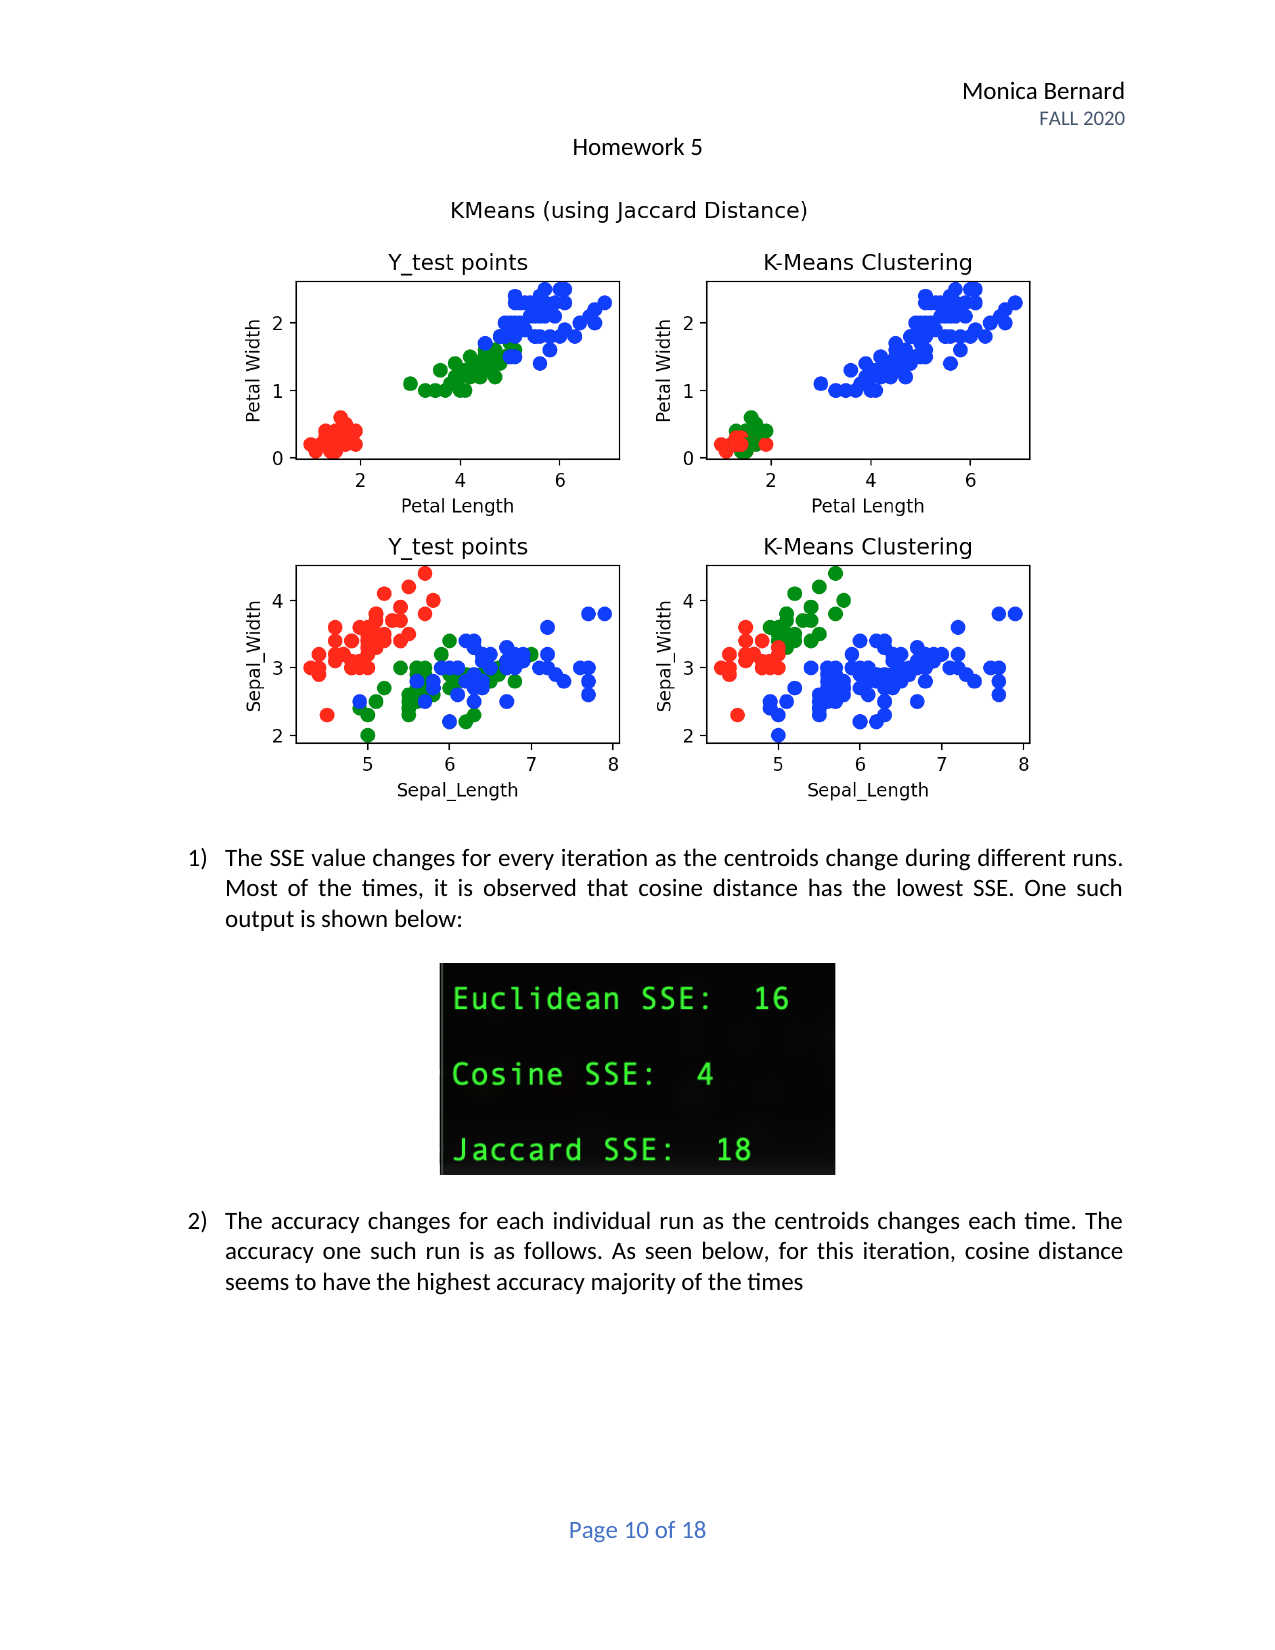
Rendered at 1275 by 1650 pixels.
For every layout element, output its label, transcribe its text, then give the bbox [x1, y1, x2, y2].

picture [439, 963, 836, 1175]
picture [227, 192, 1048, 812]
list The SSE value changes for every iteration as the centroids change during different runs. Most of the times, it is observed that cosine distance has the lowest SSE. One such output is shown below: [187, 842, 1125, 933]
list The accuracy changes for each individual run as the centroids changes each time. The accuracy one such run is as follows. As seen below, for this iteration, cosine distance seems to have the highest accuracy majority of the times [187, 1205, 1125, 1296]
